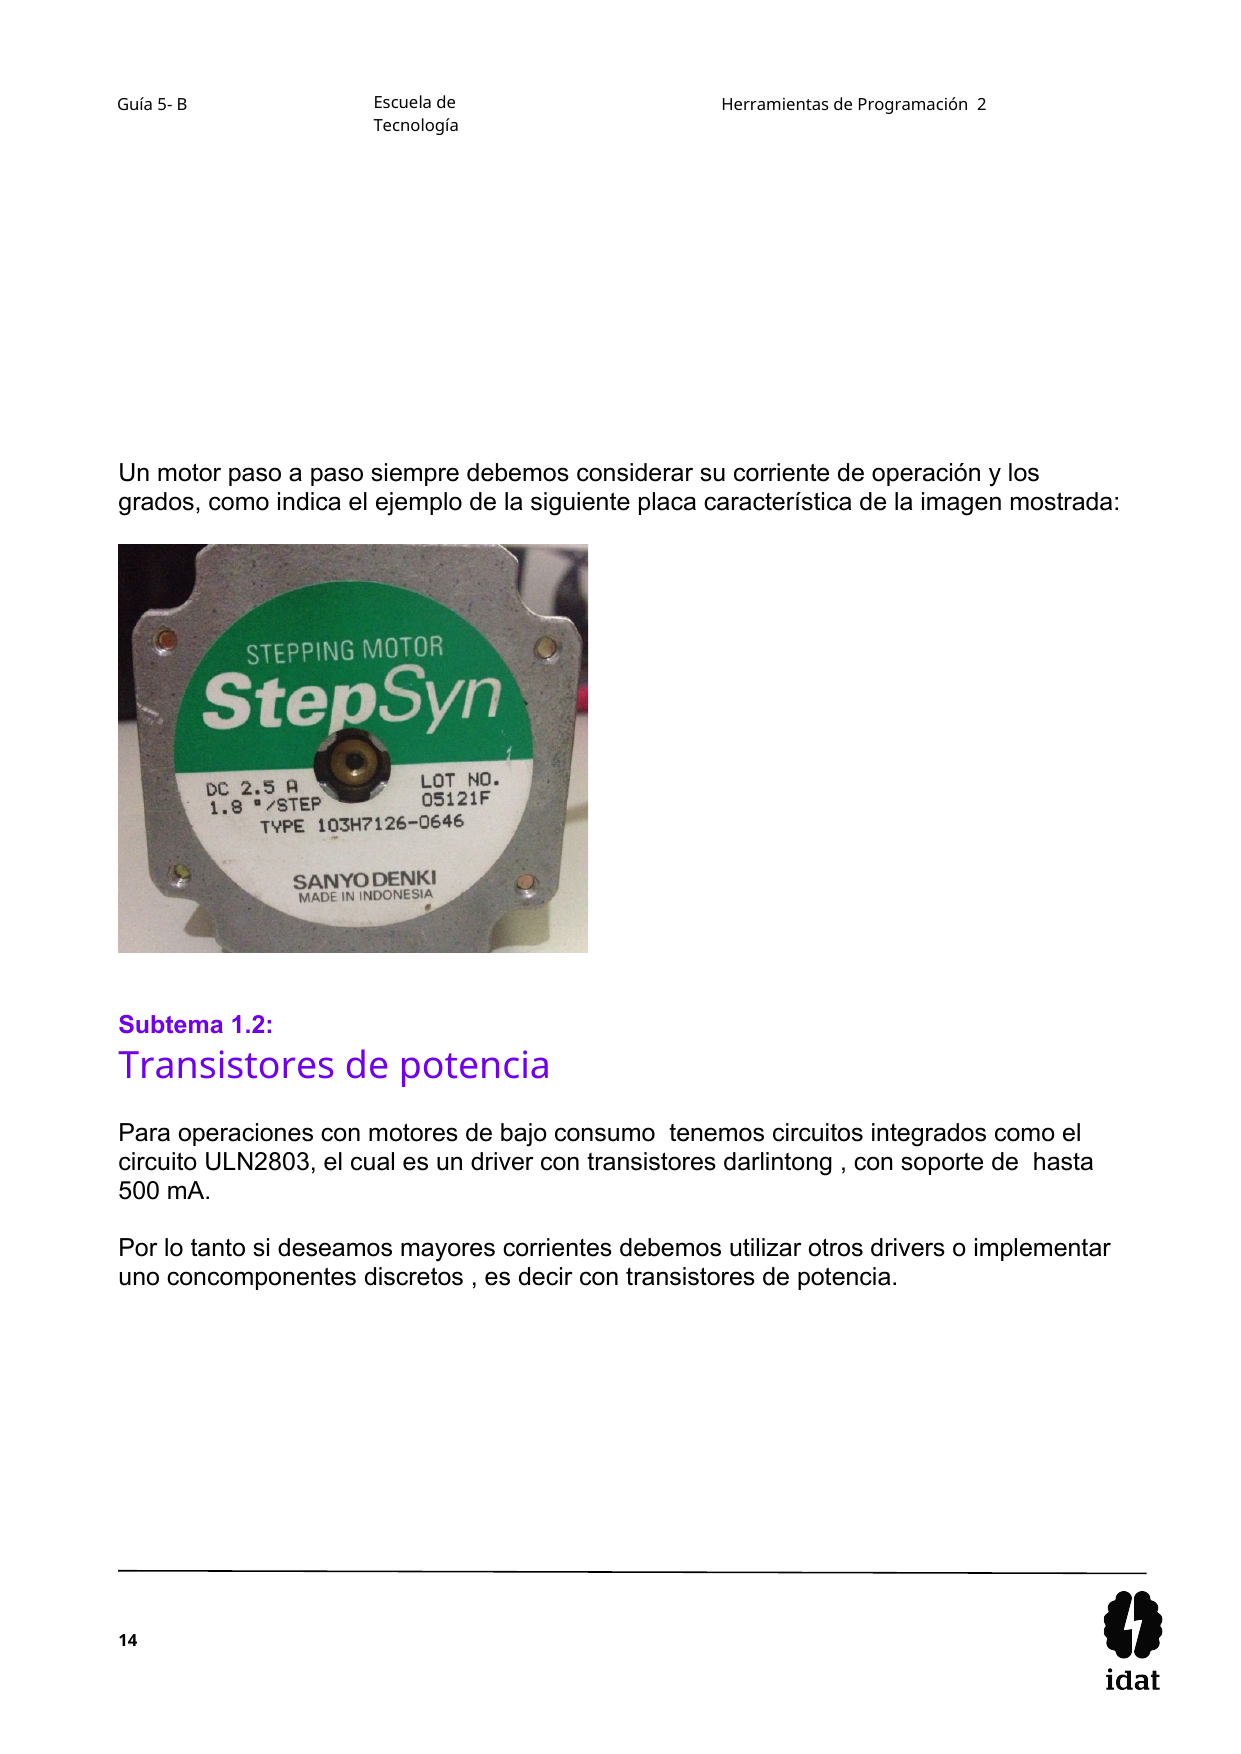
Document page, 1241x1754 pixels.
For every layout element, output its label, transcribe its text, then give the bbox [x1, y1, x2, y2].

picture [1103, 1591, 1163, 1690]
text Para operaciones con motores de bajo consumo tenemos circuitos integrados como el circuito ULN2803, el cual es un driver con transistores darlintong , con soporte de hasta 500 mA. [118, 1118, 1122, 1204]
text Transistores de potencia [118, 1038, 1122, 1089]
text Un motor paso a paso siempre debemos considerar su corriente de operación y los grados, como indica el ejemplo de la siguiente placa característica de la imagen mostrada: [118, 458, 1122, 516]
picture [118, 544, 589, 953]
text Subtema 1.2: [118, 1010, 1122, 1038]
text Por lo tanto si deseamos mayores corrientes debemos utilizar otros drivers o implementar uno concomponentes discretos , es decir con transistores de potencia. [118, 1233, 1122, 1291]
